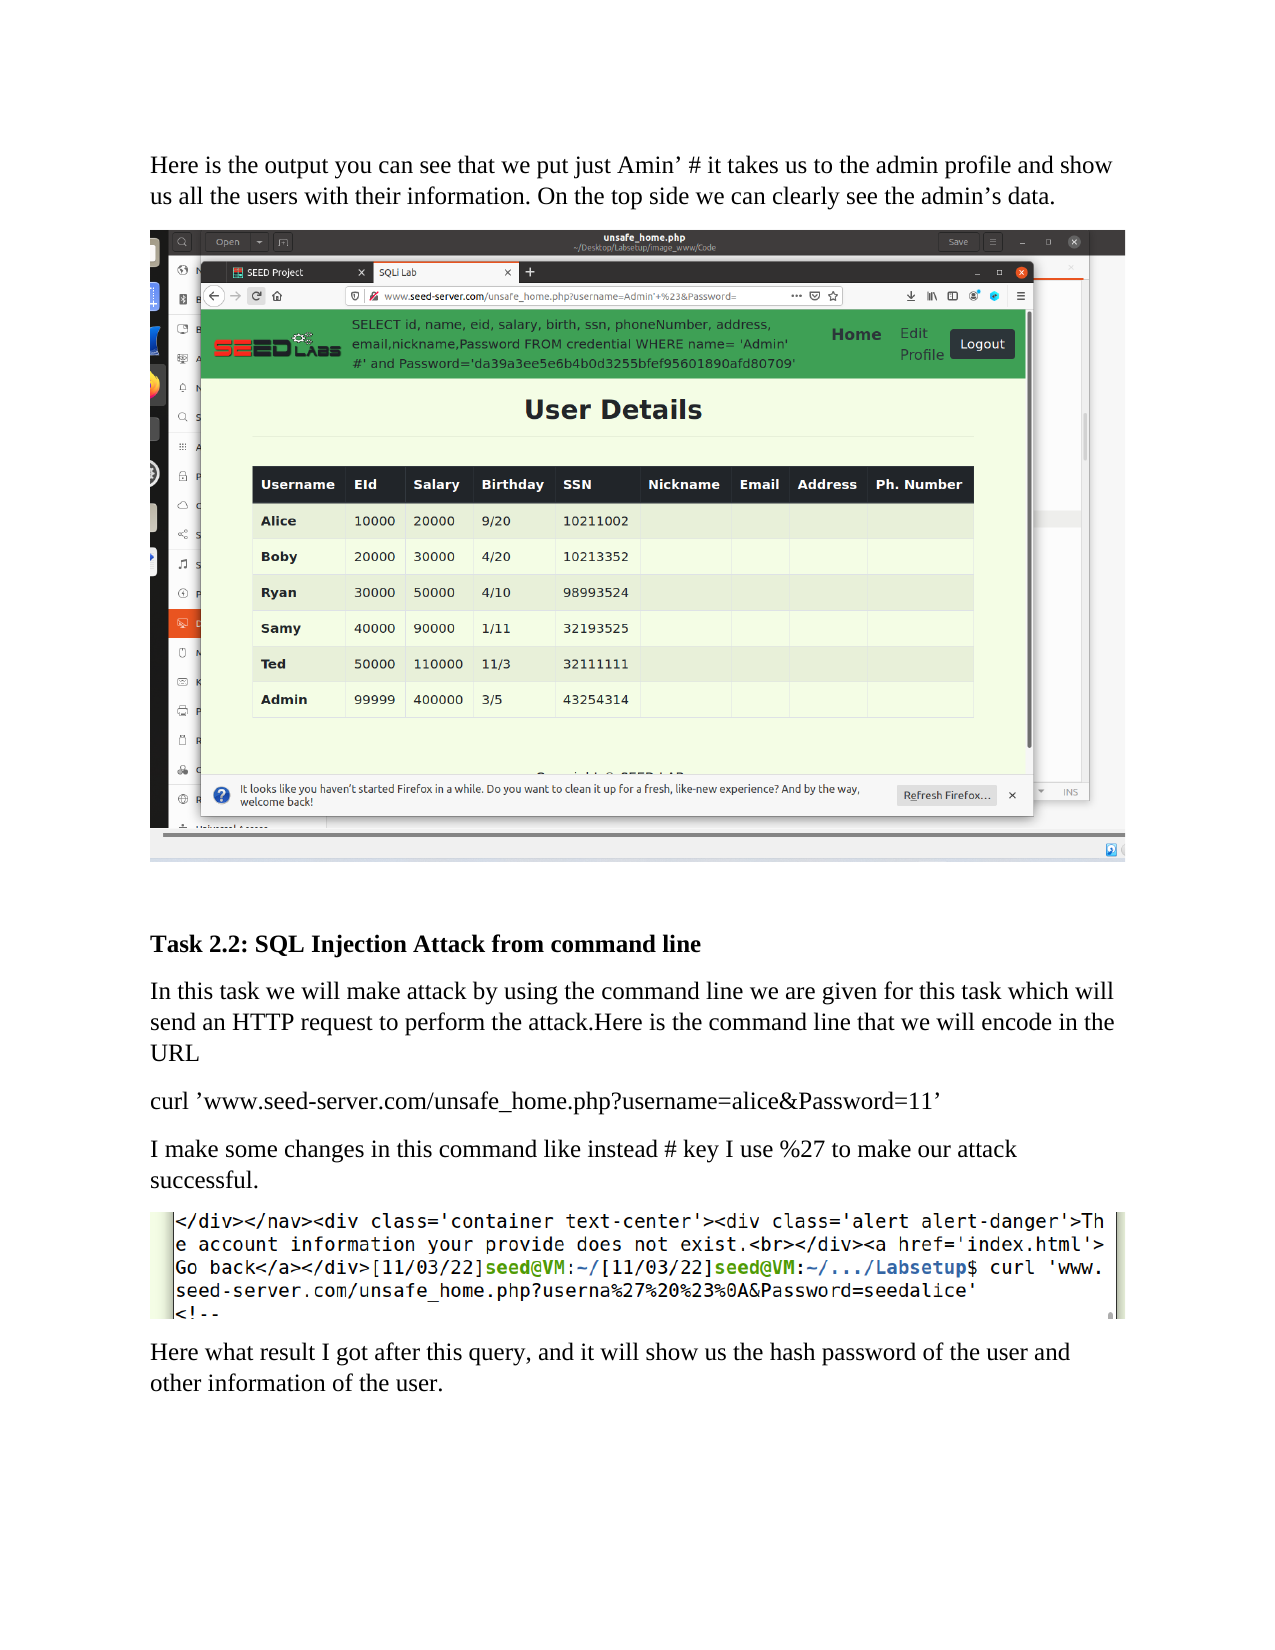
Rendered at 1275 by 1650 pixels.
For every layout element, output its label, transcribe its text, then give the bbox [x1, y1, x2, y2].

text Here what result I got after this query, and it will show us the hash password of the user and other information of the user. [150, 1337, 1125, 1397]
text curl ’www.seed-server.com/unsafe_home.php?username=alice&Password=11’ [150, 1086, 1125, 1115]
text In this task we will make attack by using the command line we are given for this task which will send an HTTP request to perform the attack.Here is the command line that we will encode in the URL [150, 976, 1125, 1067]
text Here is the output you can see that we put just Amin’ # it takes us to the admin profile and show us all the users with their information. On the top side we can clearly see the admin’s data. [150, 150, 1125, 210]
text Task 2.2: SQL Injection Attack from command line [150, 929, 1125, 957]
picture [150, 1212, 1125, 1319]
text I make some changes in this command like instead # key I use %27 to make our attack successful. [150, 1134, 1125, 1194]
picture [150, 228, 1125, 862]
